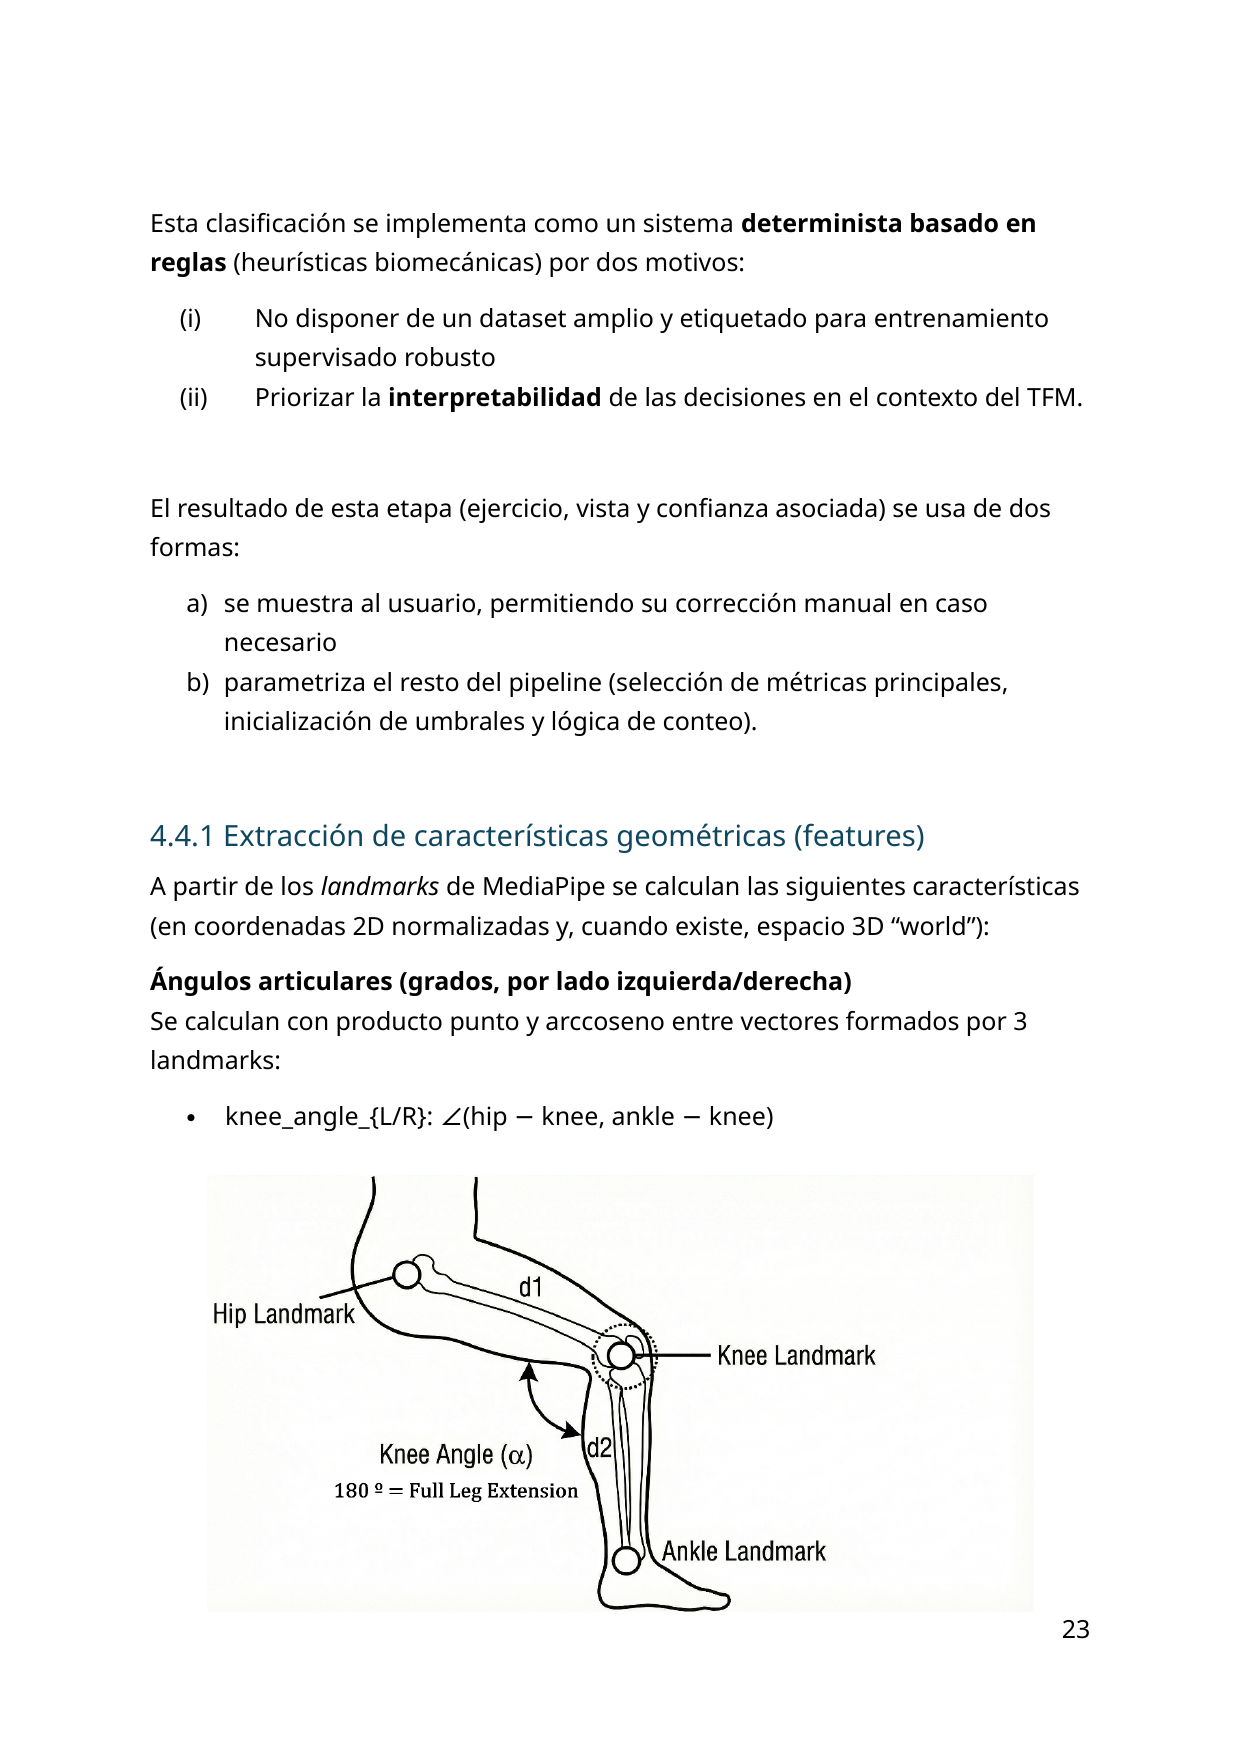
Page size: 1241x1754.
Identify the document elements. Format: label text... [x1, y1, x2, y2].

text A partir de los landmarks de MediaPipe se calculan las siguientes características (en coordenadas 2D normalizadas y, cuando existe, espacio 3D “world”): [150, 869, 1090, 942]
text Esta clasificación se implementa como un sistema determinista basado en reglas (heurísticas biomecánicas) por dos motivos: [150, 206, 1090, 279]
list parametriza el resto del pipeline (selección de métricas principales, inicialización de umbrales y lógica de conteo). [186, 664, 1090, 737]
list No disponer de un dataset amplio y etiquetado para entrenamiento supervisado robusto [179, 301, 1090, 374]
list se muestra al usuario, permitiendo su corrección manual en caso necesario [186, 586, 1090, 659]
text Ángulos articulares (grados, por lado izquierda/derecha) Se calculan con producto punto y arccoseno entre vectores formados por 3 landmarks: [150, 964, 1090, 1076]
text El resultado de esta etapa (ejercicio, vista y confianza asociada) se usa de dos formas: [150, 491, 1090, 564]
picture [206, 1175, 1034, 1612]
subtitle 4.4.1 Extracción de características geométricas (features) [150, 815, 1090, 855]
list knee_angle_{L/R}: ∠(hip − knee, ankle − knee) [187, 1098, 1090, 1132]
list Priorizar la interpretabilidad de las decisiones en el contexto del TFM. [179, 379, 1090, 413]
